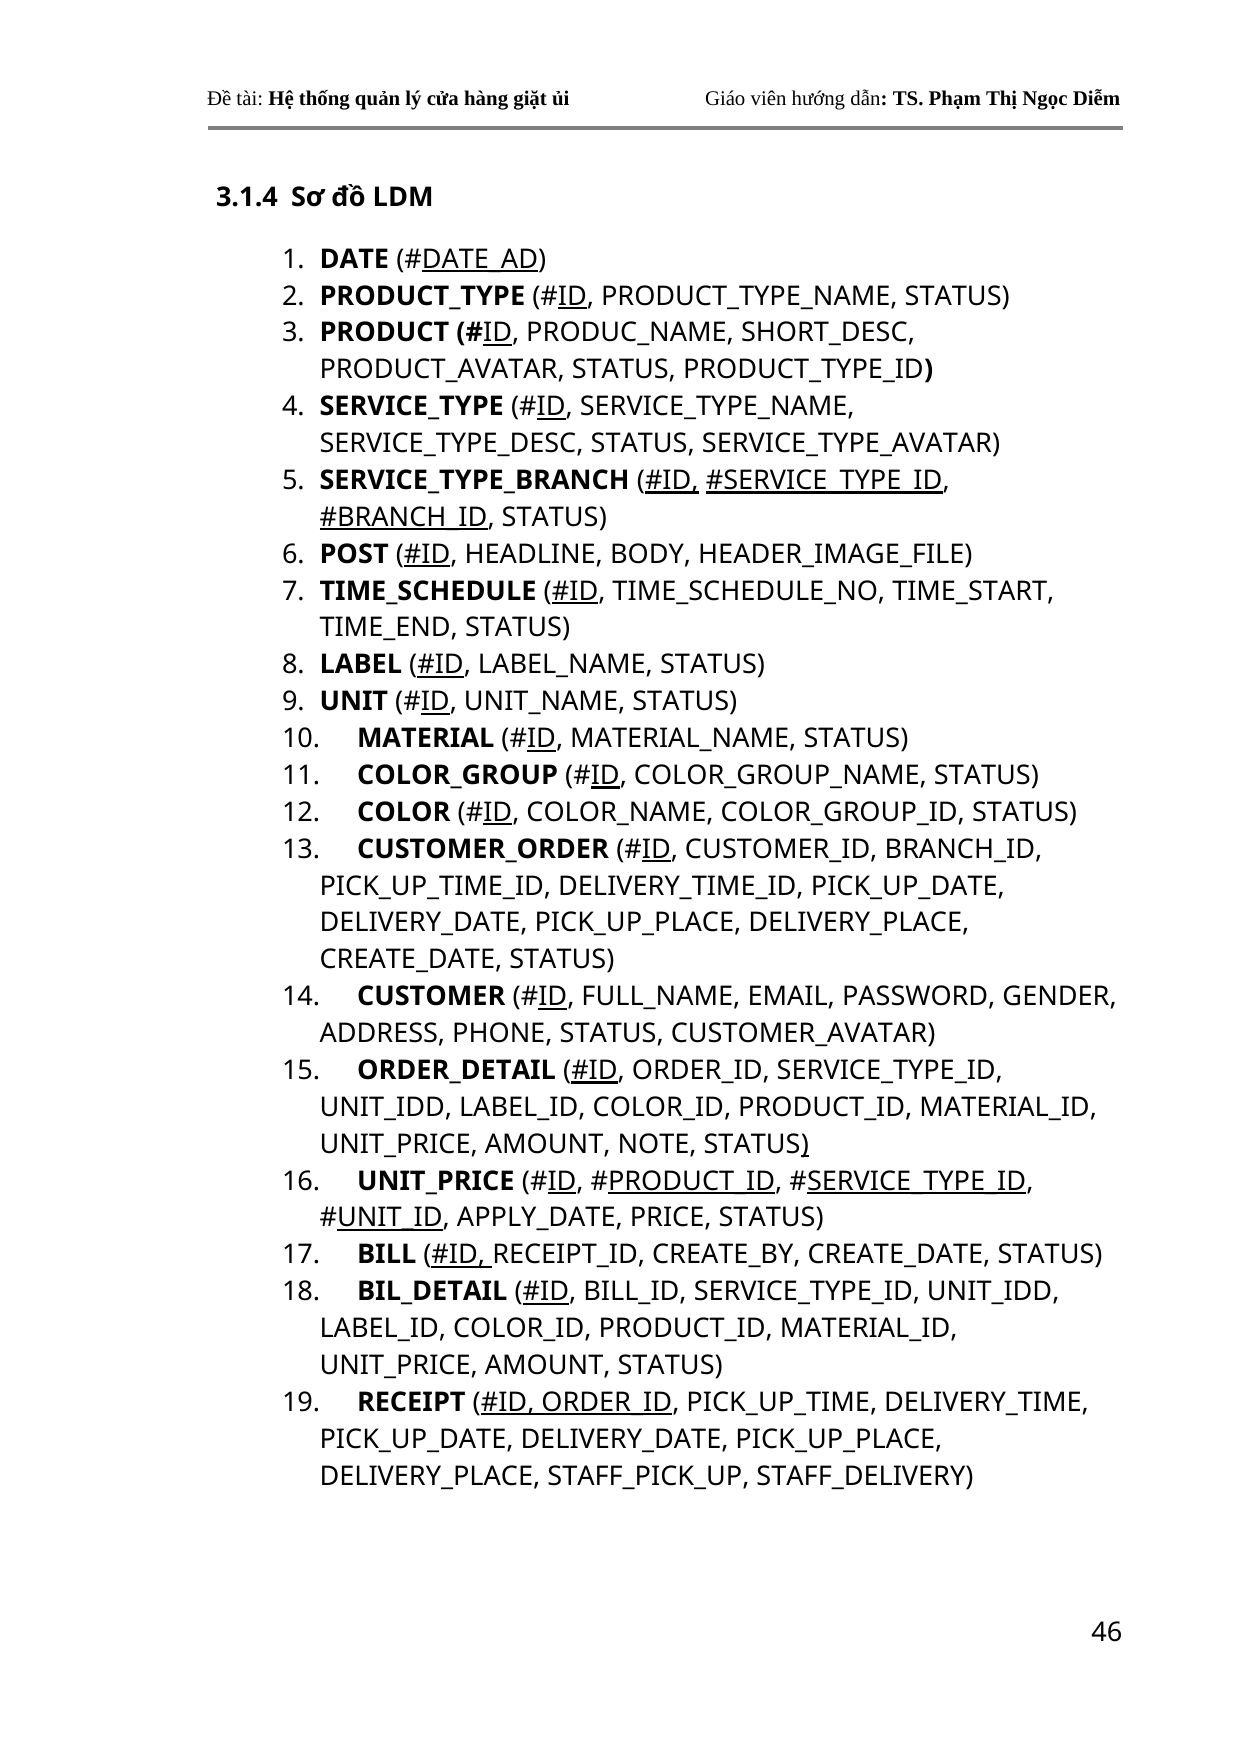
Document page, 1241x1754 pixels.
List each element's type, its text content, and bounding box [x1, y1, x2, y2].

subtitle Sơ đồ LDM [216, 177, 1122, 214]
